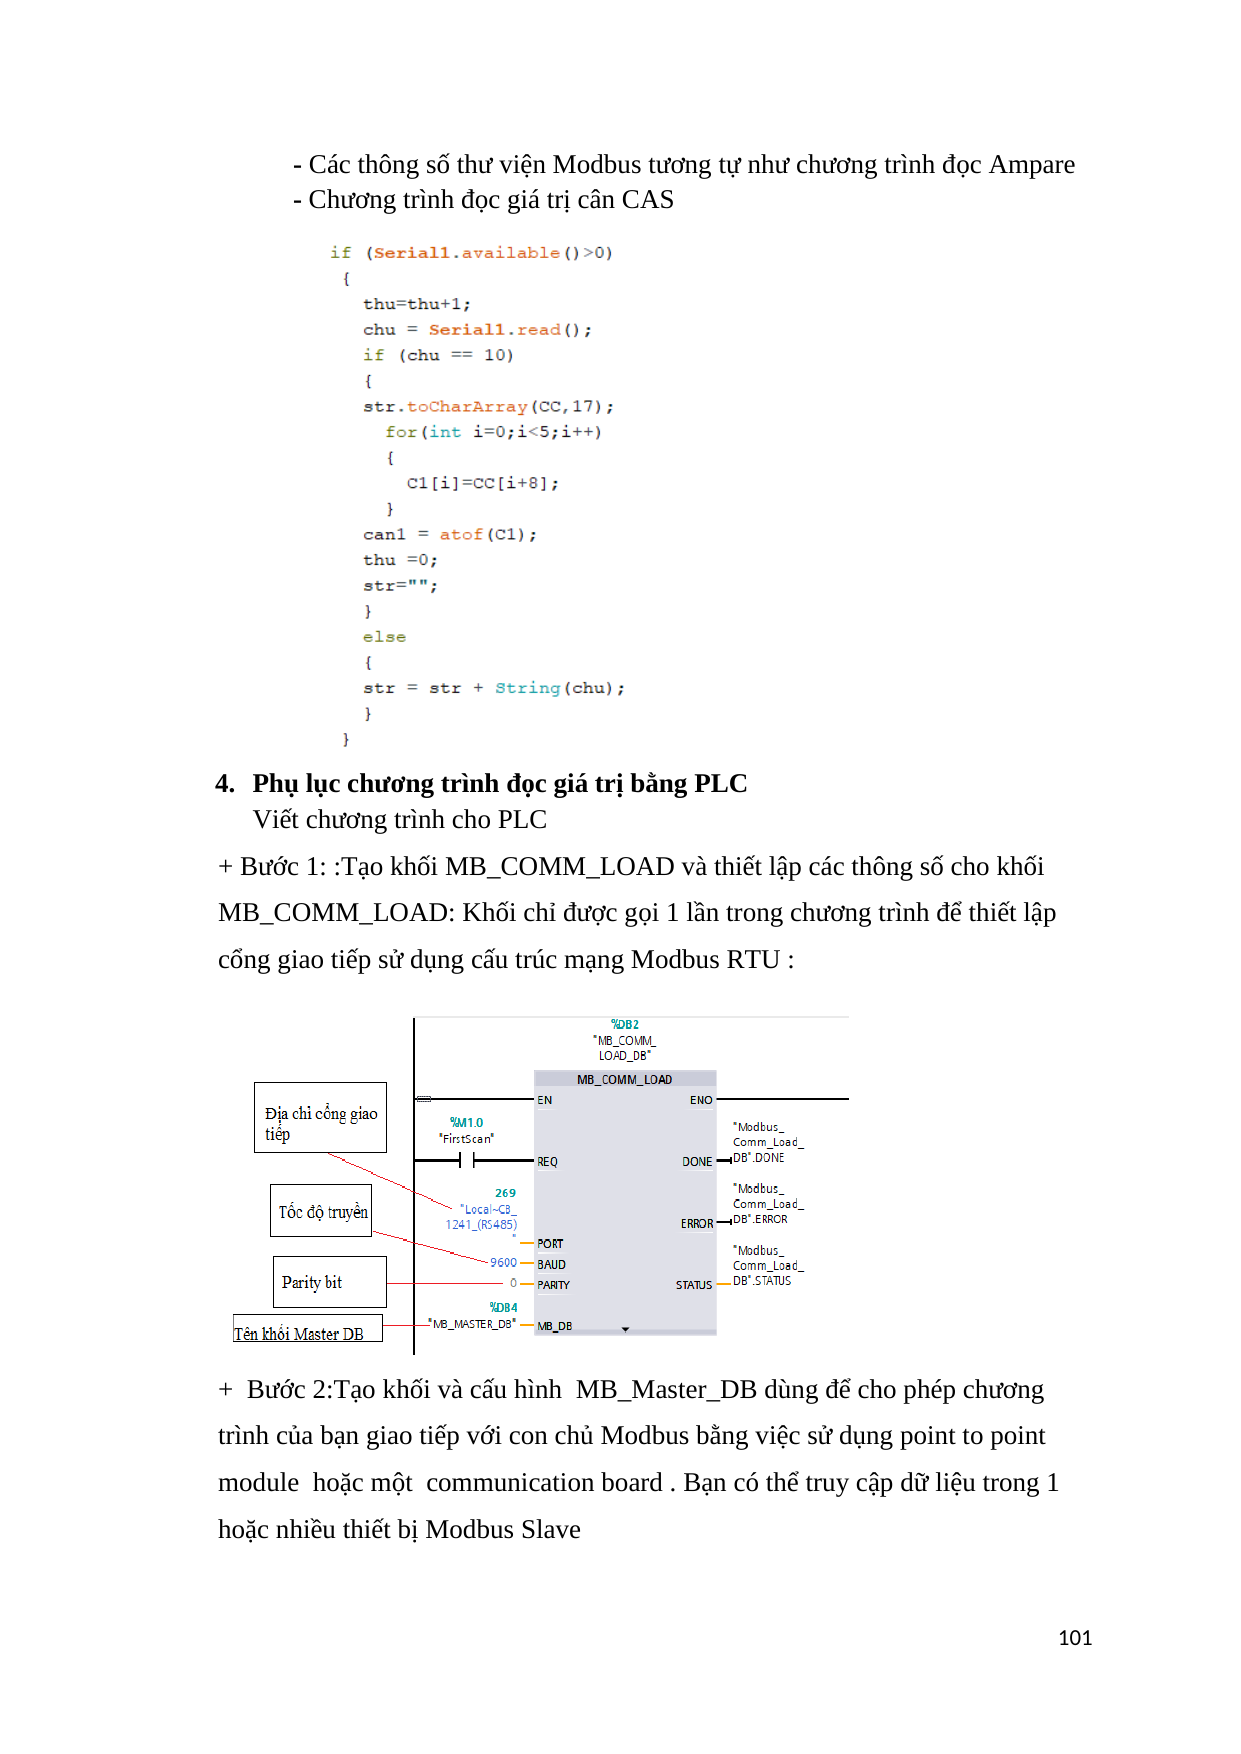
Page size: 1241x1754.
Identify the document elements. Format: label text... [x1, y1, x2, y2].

text - Chương trình đọc giá trị cân CAS [293, 183, 1092, 214]
text - Các thông số thư viện Modbus tương tự như chương trình đọc Ampare [293, 148, 1092, 179]
text Viết chương trình cho PLC [252, 803, 1092, 834]
text + Bước 2:Tạo khối và cấu hình MB_Master_DB dùng để cho phép chương trình của bạn giao tiếp với con chủ Modbus bằng việc sử dụng point to point module hoặc một communication board . Bạn có thể truy cập dữ liệu trong 1 hoặc nhiều thiết bị Modbus Slave [218, 1373, 1092, 1544]
text + Bước 1: :Tạo khối MB_COMM_LOAD và thiết lập các thông số cho khối MB_COMM_LOAD: Khối chỉ được gọi 1 lần trong chương trình để thiết lập cổng giao tiếp sử dụng cấu trúc mạng Modbus RTU : [218, 850, 1092, 974]
picture [292, 219, 638, 754]
list Phụ lục chương trình đọc giá trị bằng PLC [215, 767, 1092, 799]
picture [217, 990, 860, 1359]
